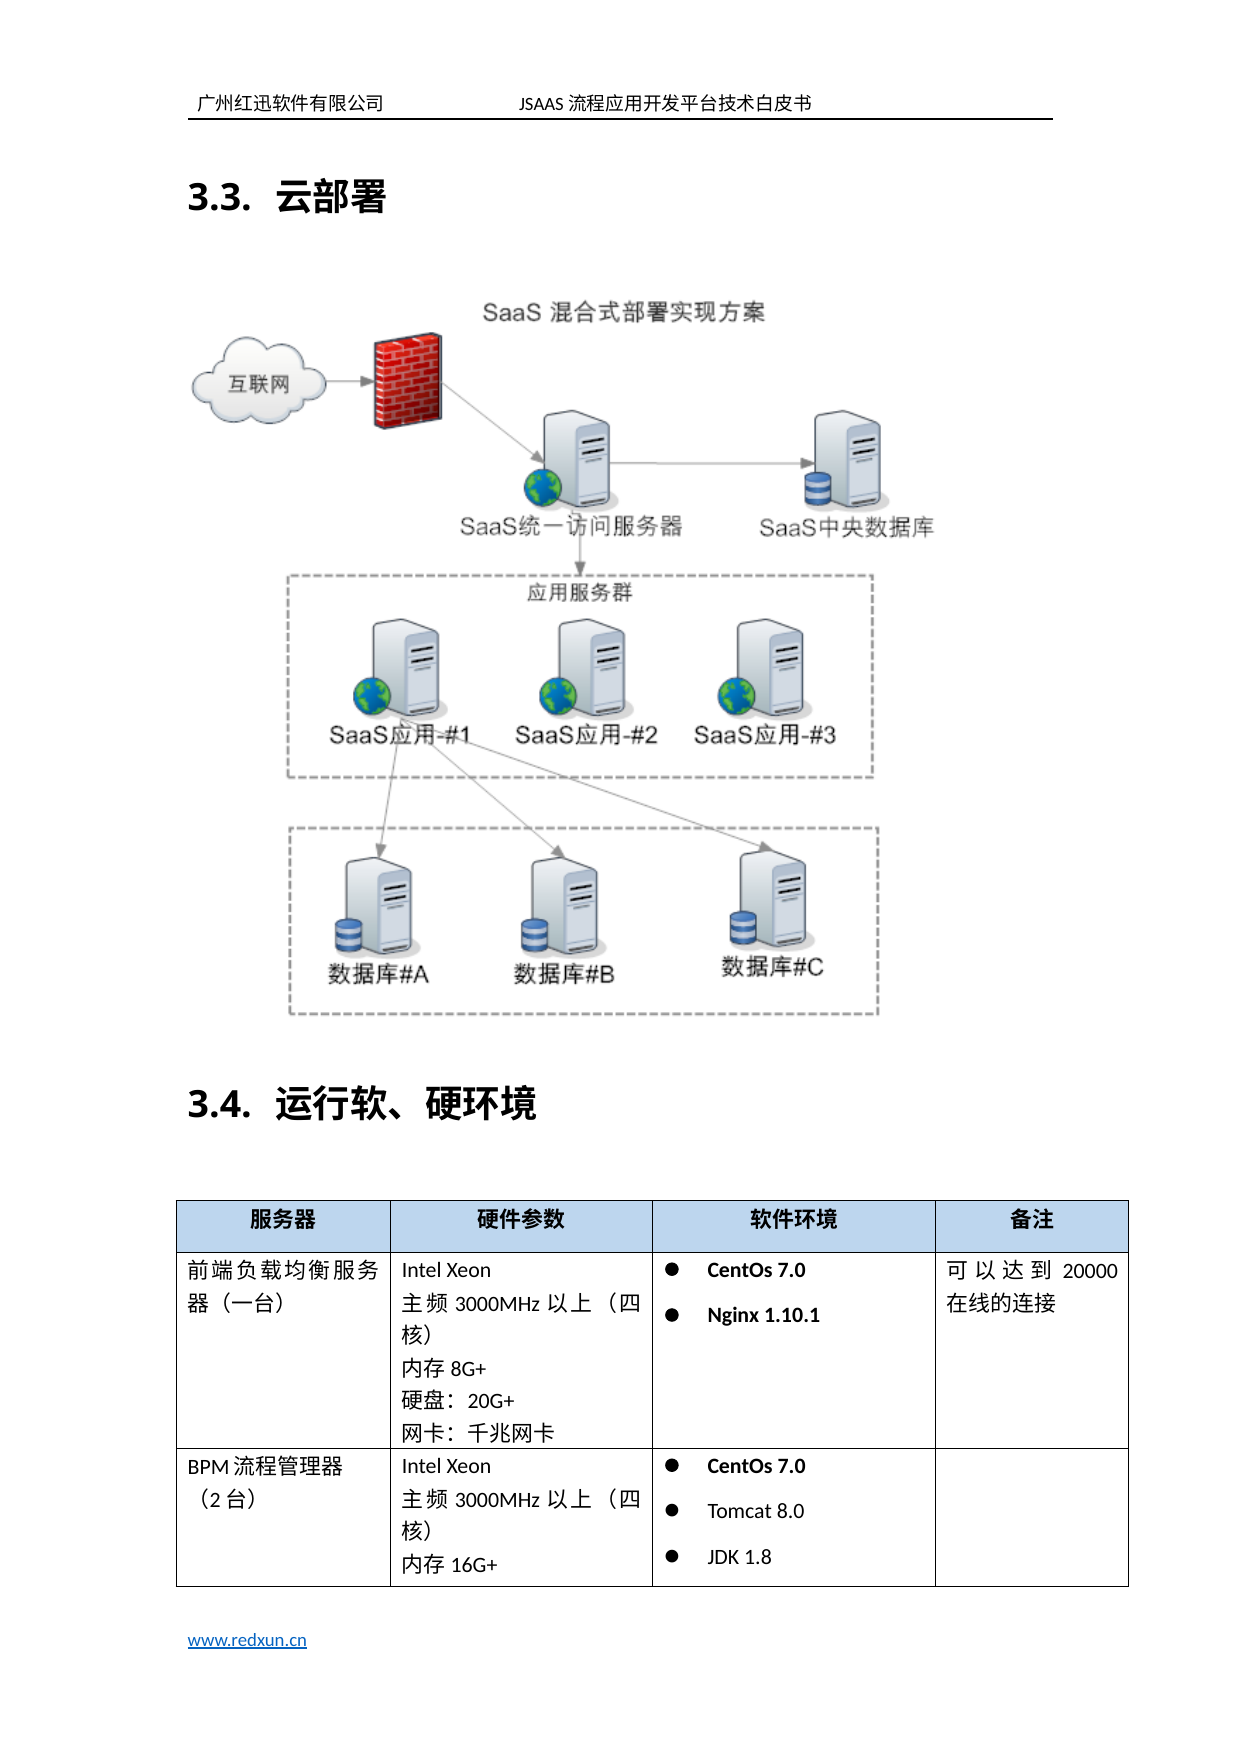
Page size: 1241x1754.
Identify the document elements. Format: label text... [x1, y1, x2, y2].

table_cell CentOs 7.0 Nginx 1.10.1 [653, 1253, 935, 1448]
table_cell [936, 1449, 1128, 1586]
table_cell Intel Xeon 主频3000MHz以上（四核） 内存 8G+ 硬盘：20G+ 网卡：千兆网卡 [391, 1253, 652, 1448]
subtitle 运行软、硬环境 [187, 1068, 1053, 1133]
table_header 软件环境 [653, 1201, 935, 1252]
picture [187, 293, 1053, 1035]
table_cell 可以达到20000在线的连接 [936, 1253, 1128, 1448]
table_header 服务器 [177, 1201, 390, 1252]
table_header 备注 [936, 1201, 1128, 1252]
table_header 硬件参数 [391, 1201, 652, 1252]
table_cell BPM流程管理器 （2台） [177, 1449, 390, 1586]
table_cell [391, 1449, 652, 1586]
subtitle 云部署 [187, 162, 1053, 227]
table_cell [653, 1449, 935, 1586]
table_cell 前端负载均衡服务器（一台） [177, 1253, 390, 1448]
